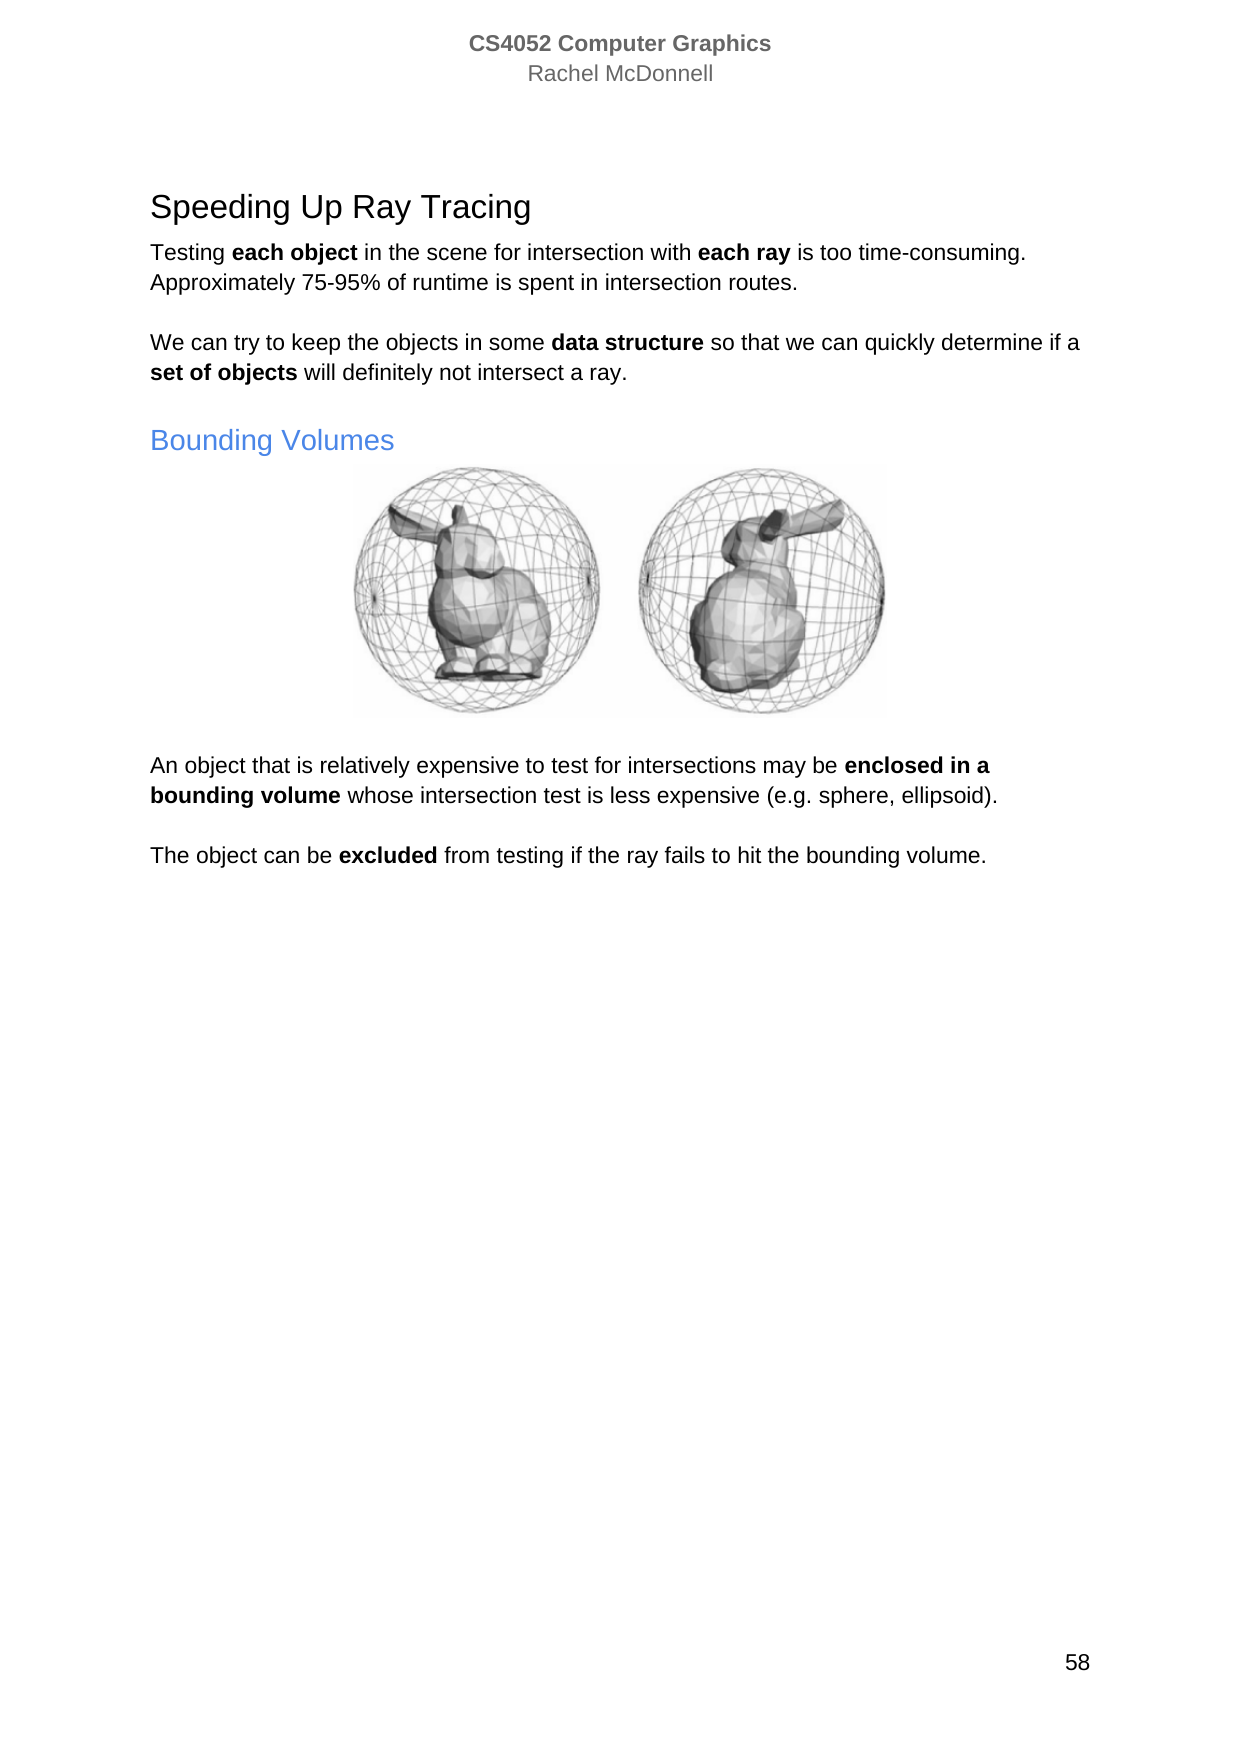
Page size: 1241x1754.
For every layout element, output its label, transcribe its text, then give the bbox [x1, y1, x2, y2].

text Testing each object in the scene for intersection with each ray is too time-consuming. [150, 238, 1090, 265]
subtitle Bounding Volumes [150, 423, 1090, 456]
text We can try to keep the objects in some data structure so that we can quickly determine if a set of objects will definitely not intersect a ray. [150, 329, 1090, 386]
text The object can be excluded from testing if the ray fails to hit the bounding volume. [150, 842, 1090, 869]
picture [353, 464, 887, 718]
subtitle Speeding Up Ray Tracing [150, 187, 1090, 226]
text An object that is relatively expensive to test for intersections may be enclosed in a bounding volume whose intersection test is less expensive (e.g. sphere, ellipsoid). [150, 752, 1090, 808]
text Approximately 75-95% of runtime is spent in intersection routes. [150, 269, 1090, 295]
